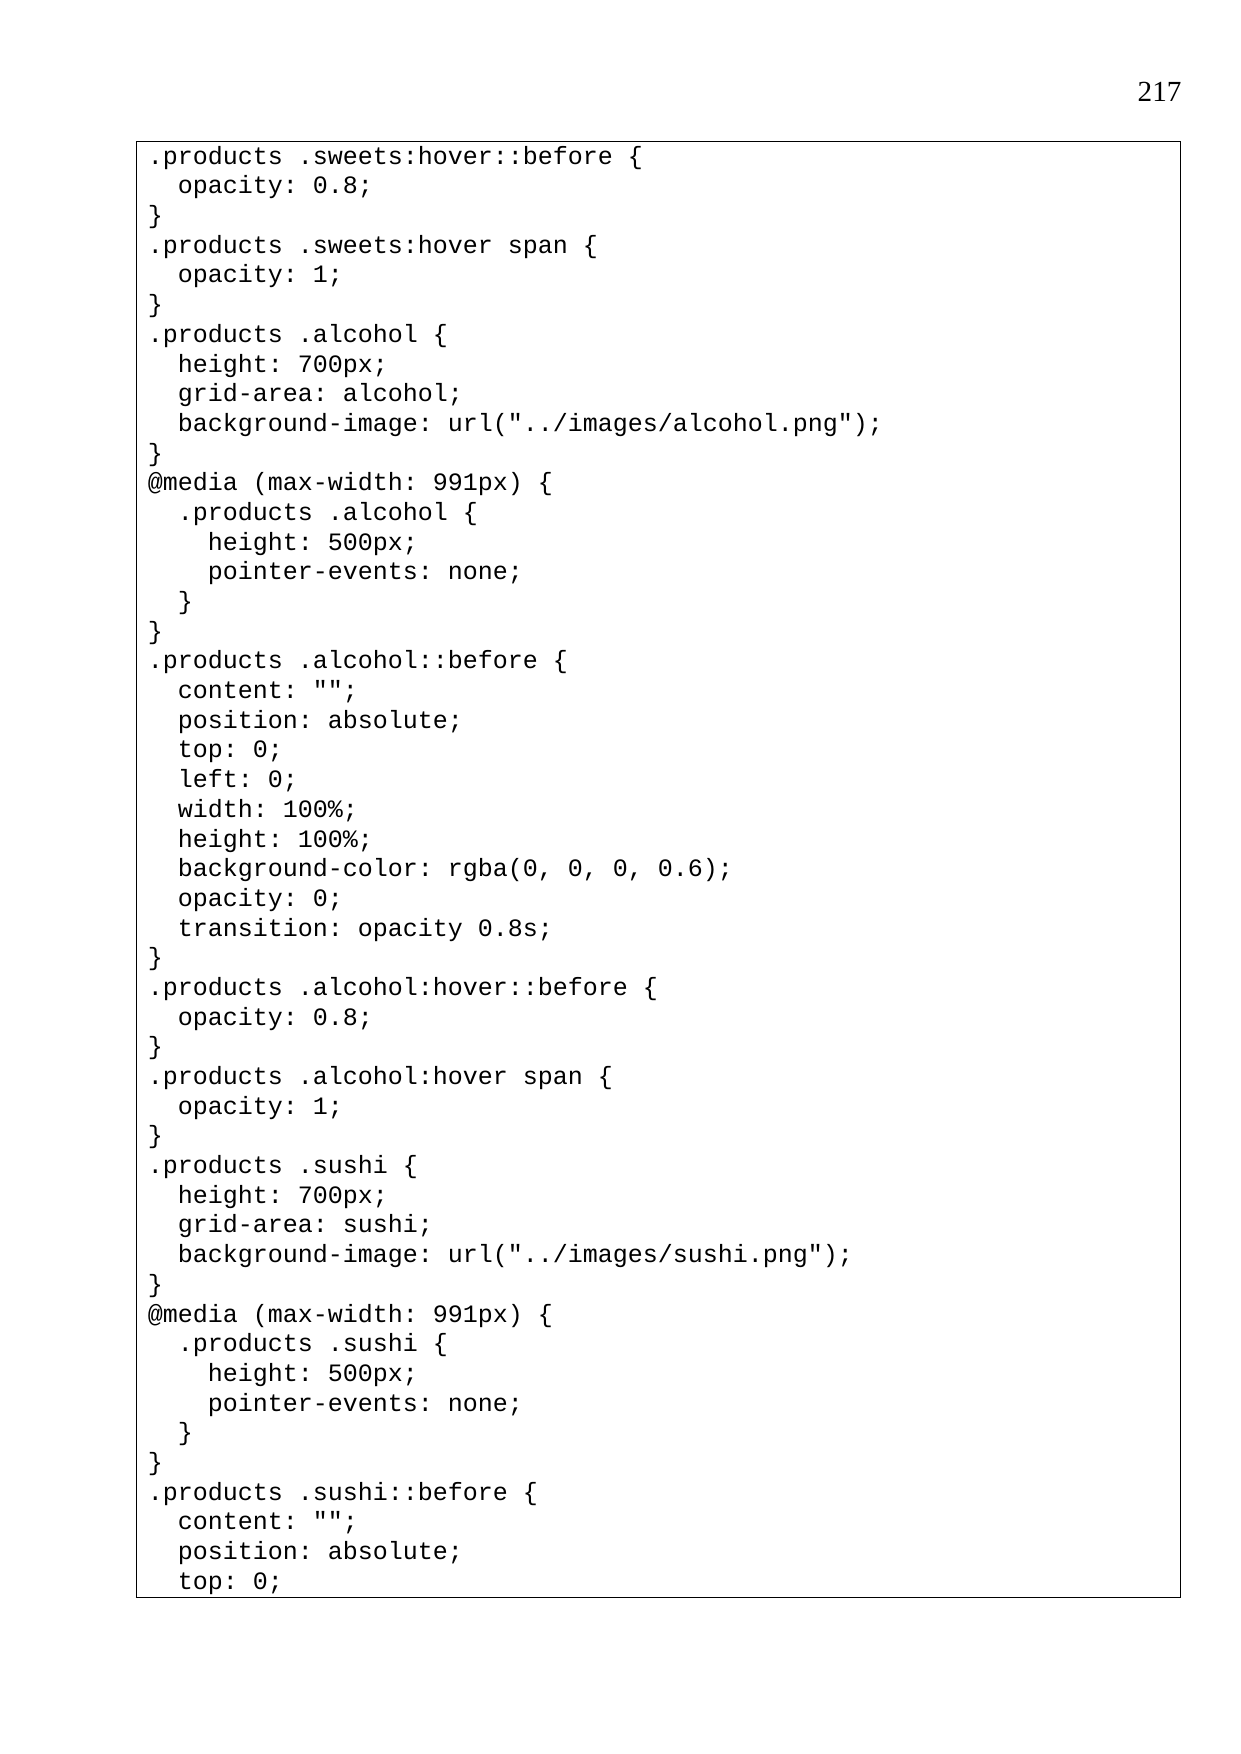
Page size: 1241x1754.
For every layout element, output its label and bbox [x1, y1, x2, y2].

table_header [137, 142, 1180, 1597]
